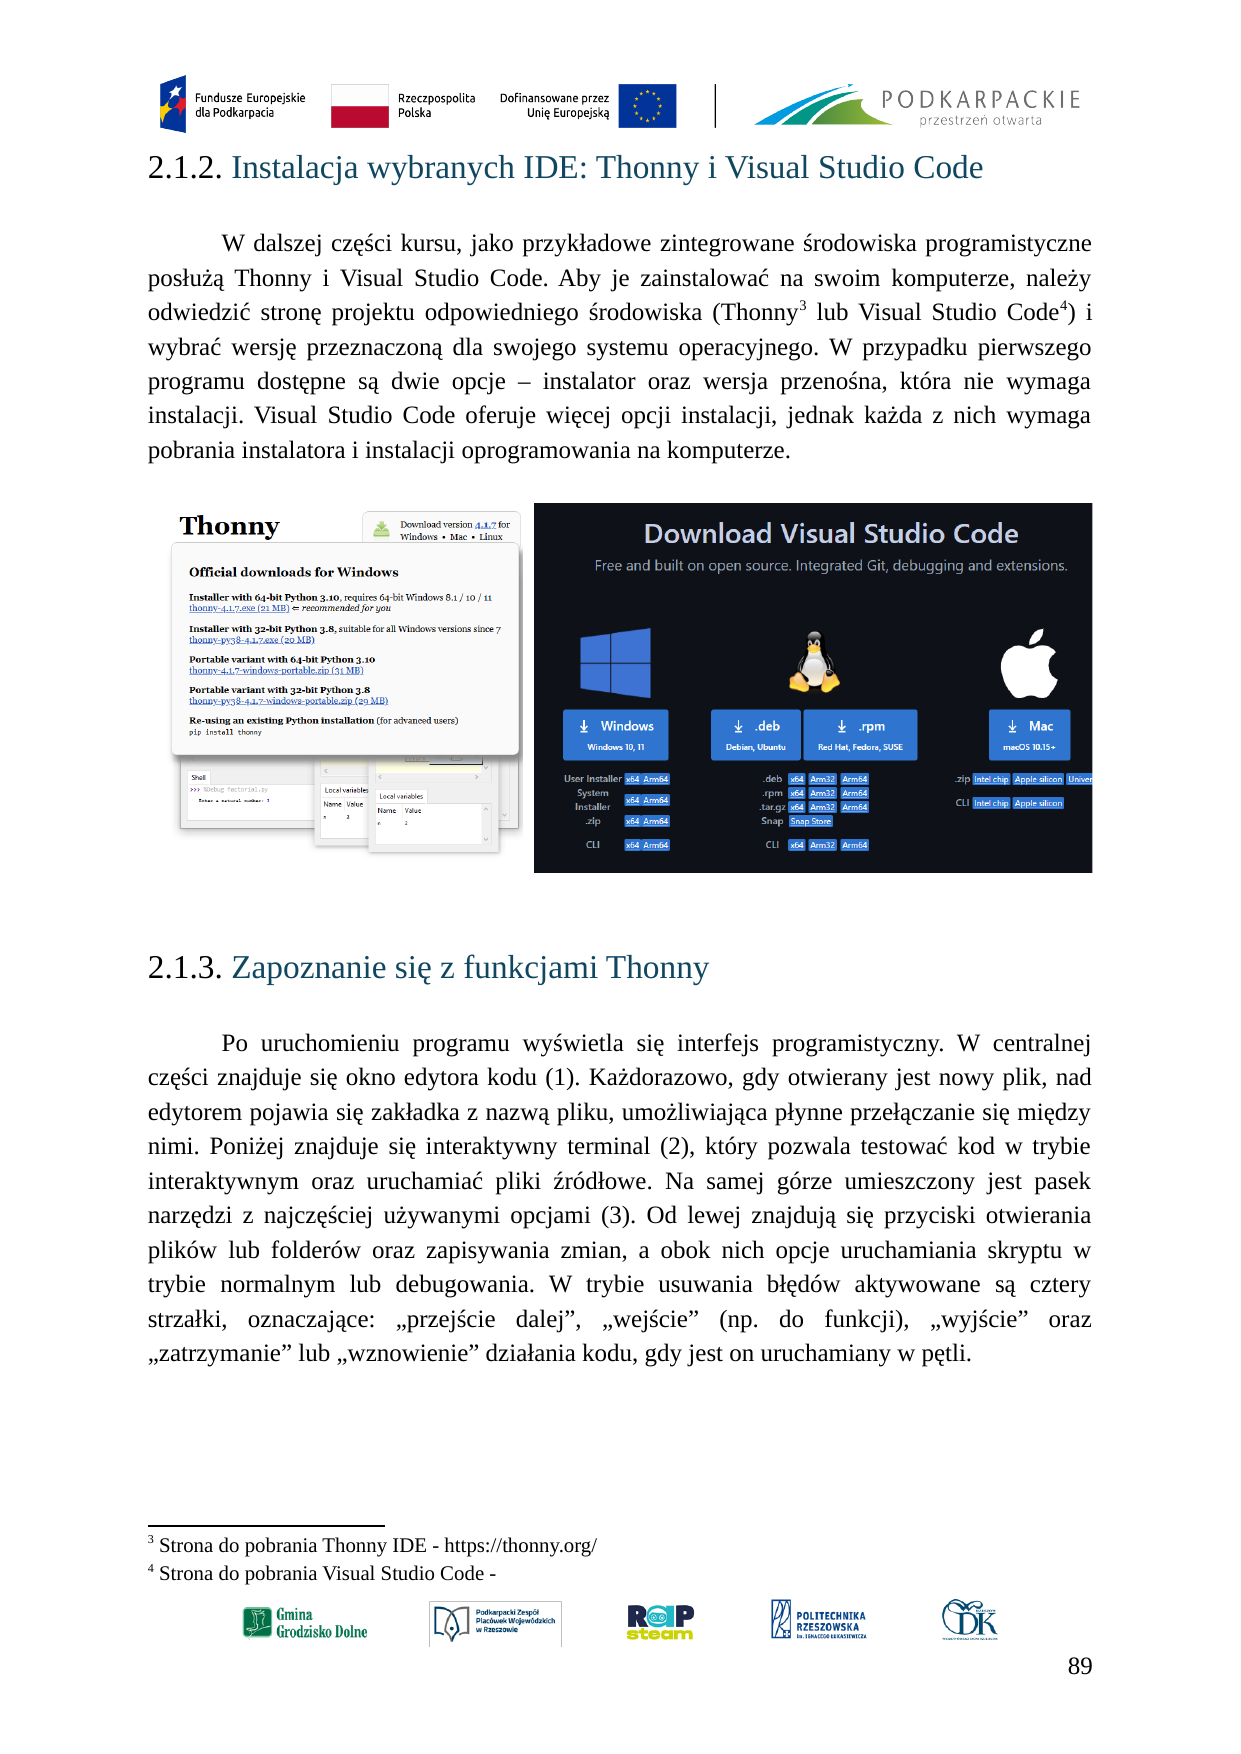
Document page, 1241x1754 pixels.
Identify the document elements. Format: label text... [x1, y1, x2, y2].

picture [242, 1585, 998, 1652]
subtitle Instalacja wybranych IDE: Thonny i Visual Studio Code [148, 148, 1092, 186]
text Po uruchomieniu programu wyświetla się interfejs programistyczny. W centralnej części znajduje się okno edytora kodu (1). Każdorazowo, gdy otwierany jest nowy plik, nad edytorem pojawia się zakładka z nazwą pliku, umożliwiająca płynne przełączanie się między nimi. Poniżej znajduje się interaktywny terminal (2), który pozwala testować kod w trybie interaktywnym oraz uruchamiać pliki źródłowe. Na samej górze umieszczony jest pasek narzędzi z najczęściej używanymi opcjami (3). Od lewej znajdują się przyciski otwierania plików lub folderów oraz zapisywania zmian, a obok nich opcje uruchamiania skryptu w trybie normalnym lub debugowania. W trybie usuwania błędów aktywowane są cztery strzałki, oznaczające: „przejście dalej”, „wejście” (np. do funkcji), „wyjście” oraz „zatrzymanie” lub „wznowienie” działania kodu, gdy jest on uruchamiany w pętli. [148, 1028, 1092, 1367]
table_header [523, 504, 1092, 878]
text W dalszej części kursu, jako przykładowe zintegrowane środowiska programistyczne posłużą Thonny i Visual Studio Code. Aby je zainstalować na swoim komputerze, należy odwiedzić stronę projektu odpowiedniego środowiska (Thonny lub Visual Studio Code) i wybrać wersję przeznaczoną dla swojego systemu operacyjnego. W przypadku pierwszego programu dostępne są dwie opcje – instalator oraz wersja przenośna, która nie wymaga instalacji. Visual Studio Code oferuje więcej opcji instalacji, jednak każda z nich wymaga pobrania instalatora i instalacji oprogramowania na komputerze. [148, 228, 1092, 464]
table_header [148, 504, 523, 878]
picture [147, 60, 1093, 148]
subtitle Zapoznanie się z funkcjami Thonny [148, 947, 1092, 986]
picture [534, 503, 1093, 873]
picture [158, 503, 523, 873]
